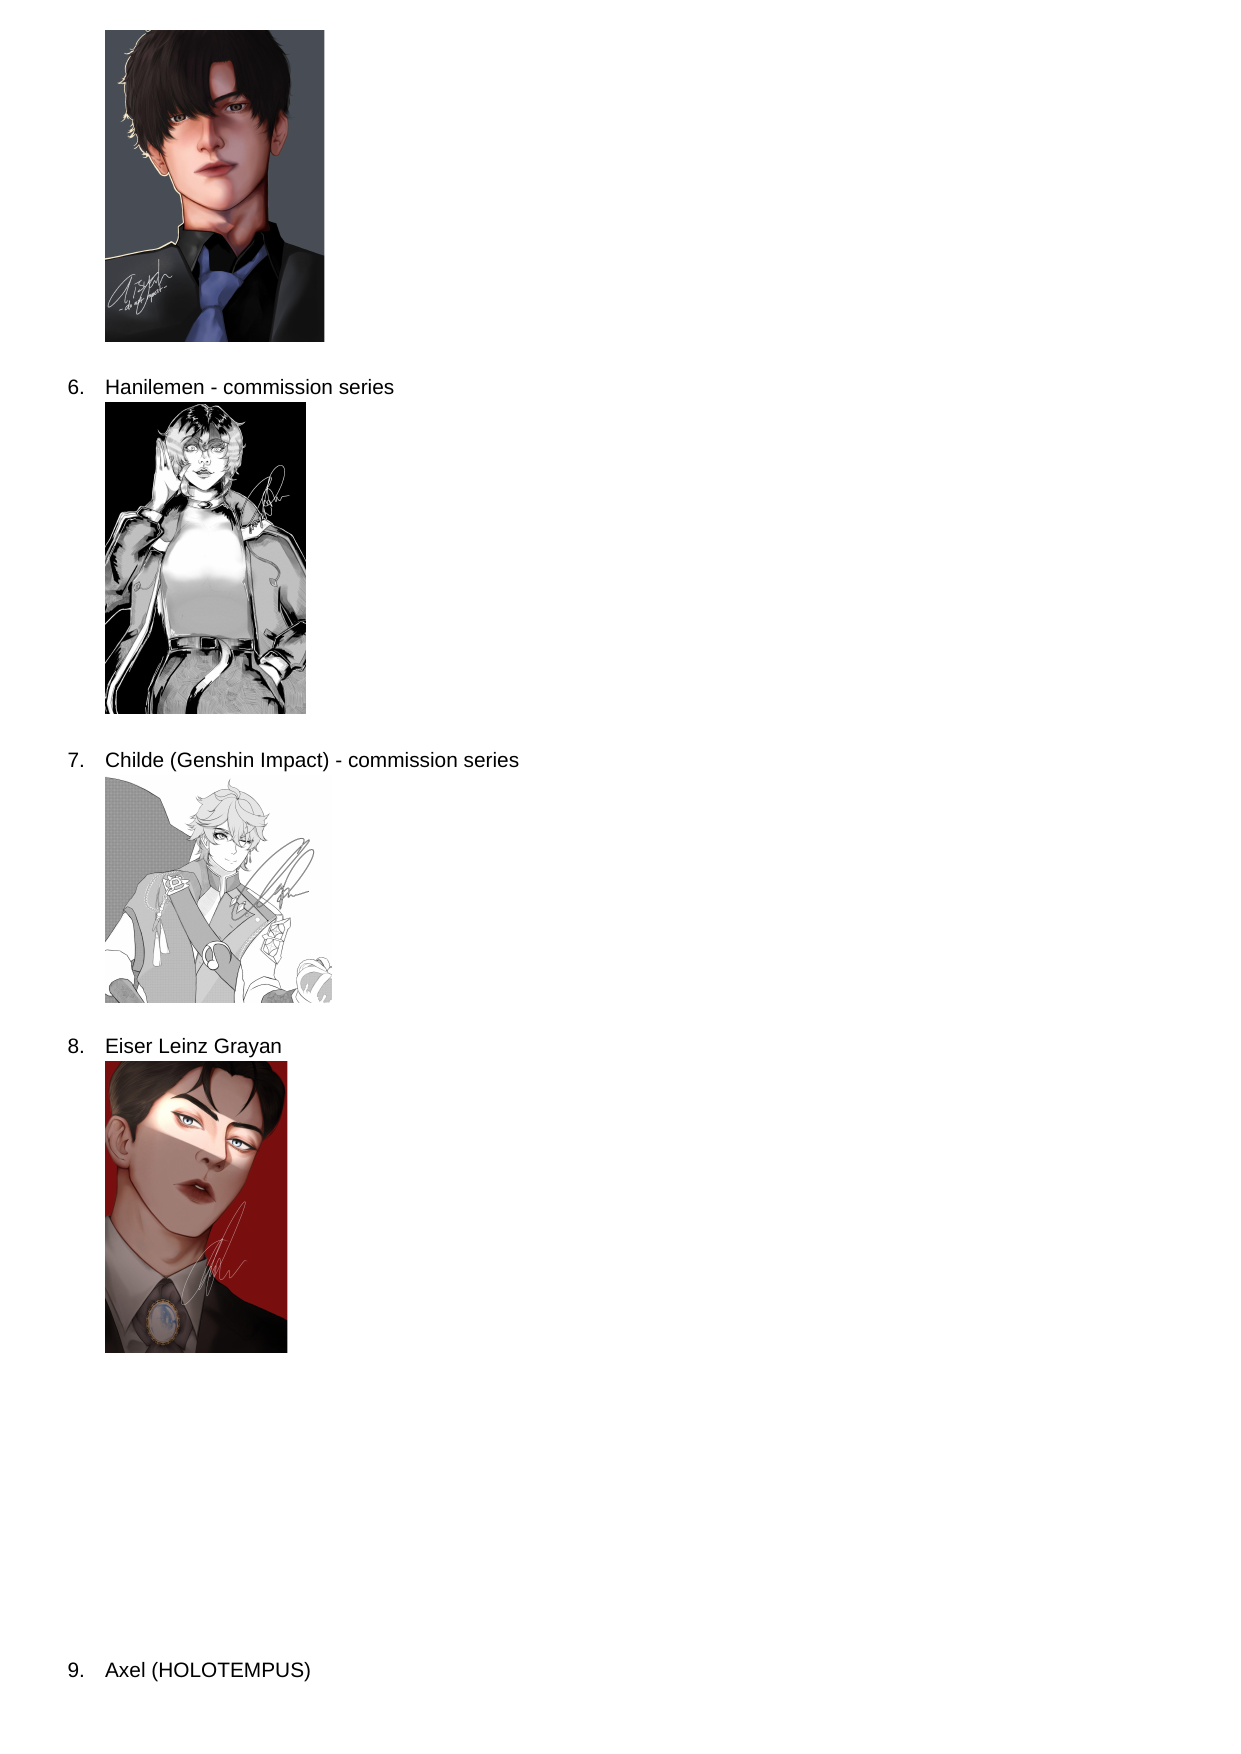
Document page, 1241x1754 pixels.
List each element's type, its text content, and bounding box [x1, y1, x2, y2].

list Childe (Genshin Impact) - commission series [67, 748, 1210, 772]
picture [105, 1061, 288, 1353]
picture [105, 775, 332, 1003]
list Eiser Leinz Grayan [67, 1033, 1210, 1057]
picture [105, 30, 325, 342]
list Hanilemen - commission series [67, 375, 1210, 399]
list Axel (HOLOTEMPUS) [67, 1658, 1210, 1682]
picture [105, 402, 306, 714]
